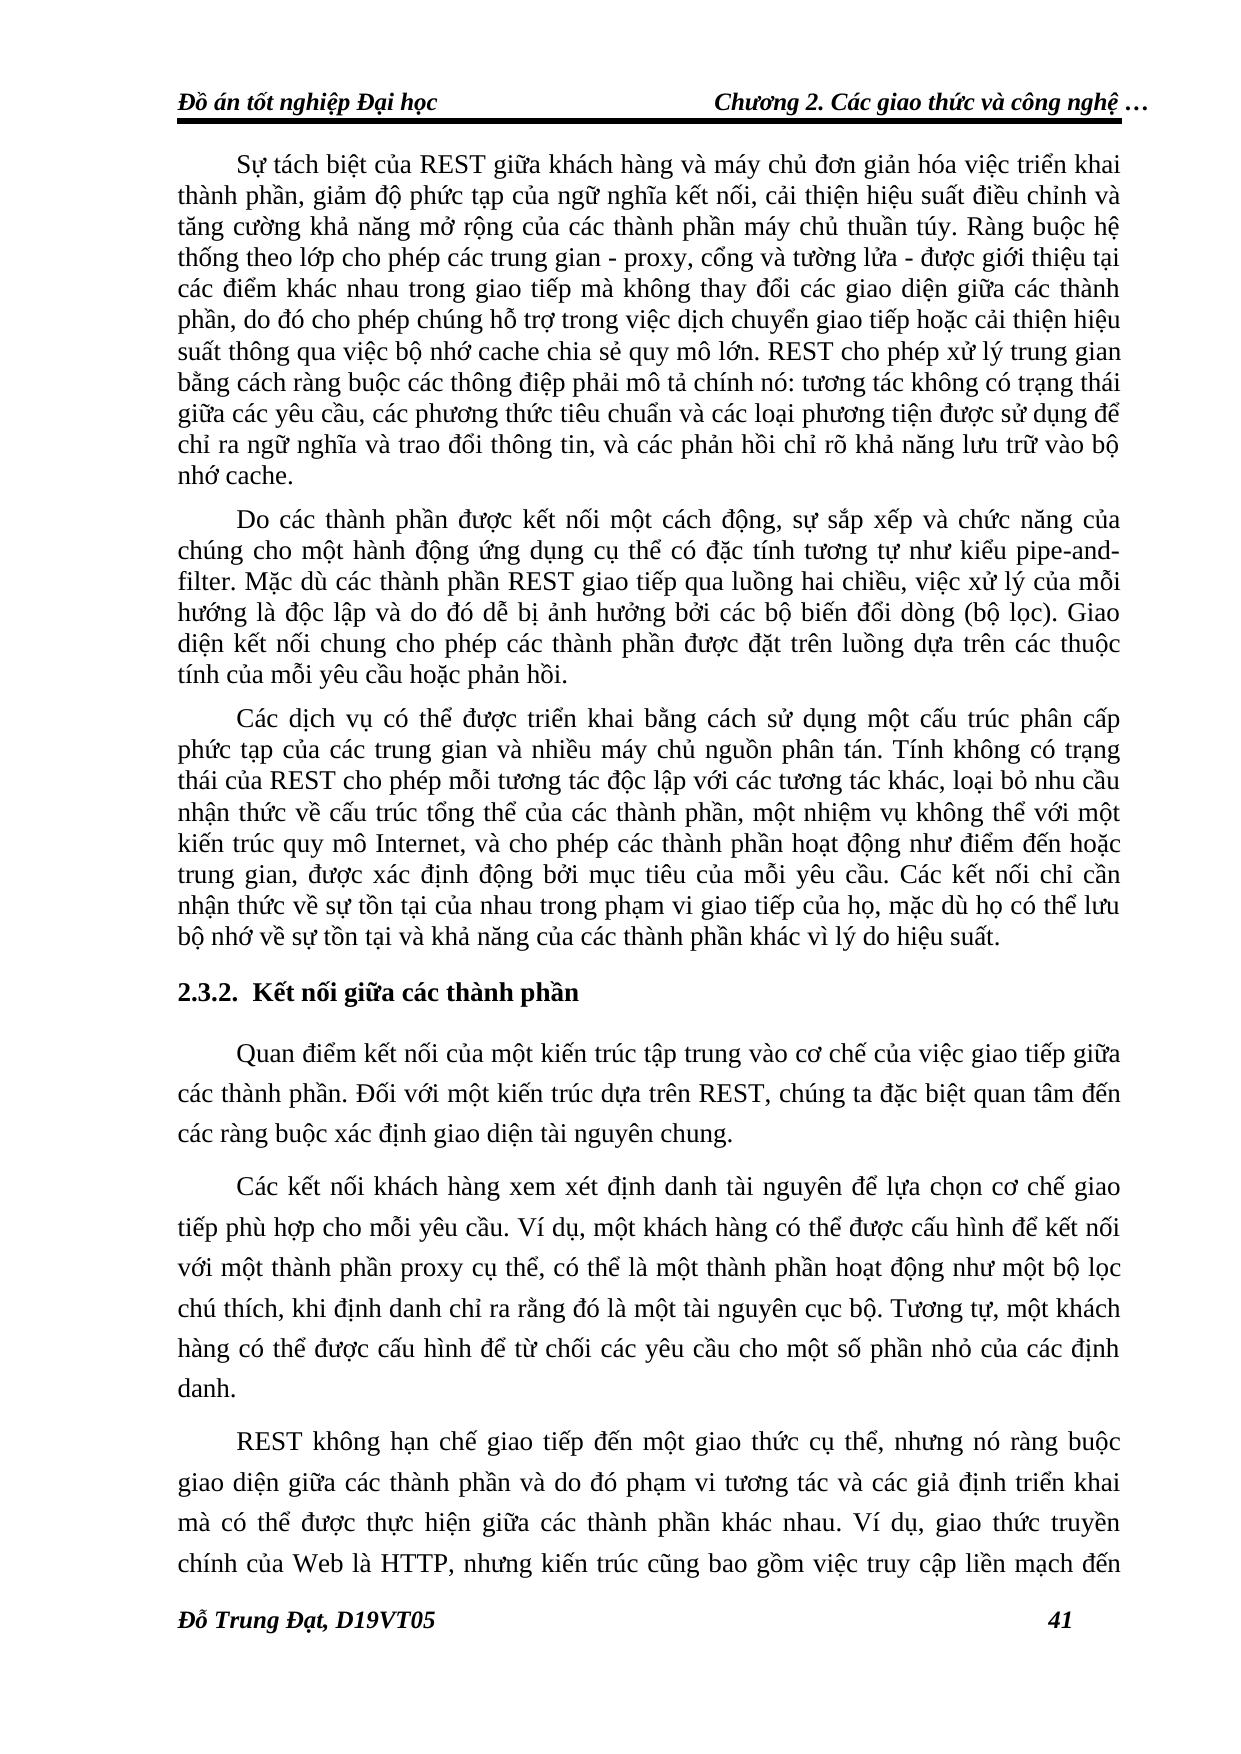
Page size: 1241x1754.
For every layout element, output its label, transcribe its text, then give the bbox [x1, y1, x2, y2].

subtitle Kết nối giữa các thành phần [177, 976, 1122, 1007]
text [177, 1425, 1122, 1578]
text Các kết nối khách hàng xem xét định danh tài nguyên để lựa chọn cơ chế giao tiếp phù hợp cho mỗi yêu cầu. Ví dụ, một khách hàng có thể được cấu hình để kết nối với một thành phần proxy cụ thể, có thể là một thành phần hoạt động như một bộ lọc chú thích, khi định danh chỉ ra rằng đó là một tài nguyên cục bộ. Tương tự, một khách hàng có thể được cấu hình để từ chối các yêu cầu cho một số phần nhỏ của các định danh. [177, 1170, 1122, 1404]
text Sự tách biệt của REST giữa khách hàng và máy chủ đơn giản hóa việc triển khai thành phần, giảm độ phức tạp của ngữ nghĩa kết nối, cải thiện hiệu suất điều chỉnh và tăng cường khả năng mở rộng của các thành phần máy chủ thuần túy. Ràng buộc hệ thống theo lớp cho phép các trung gian - proxy, cổng và tường lửa - được giới thiệu tại các điểm khác nhau trong giao tiếp mà không thay đổi các giao diện giữa các thành phần, do đó cho phép chúng hỗ trợ trong việc dịch chuyển giao tiếp hoặc cải thiện hiệu suất thông qua việc bộ nhớ cache chia sẻ quy mô lớn. REST cho phép xử lý trung gian bằng cách ràng buộc các thông điệp phải mô tả chính nó: tương tác không có trạng thái giữa các yêu cầu, các phương thức tiêu chuẩn và các loại phương tiện được sử dụng để chỉ ra ngữ nghĩa và trao đổi thông tin, và các phản hồi chỉ rõ khả năng lưu trữ vào bộ nhớ cache. [177, 148, 1122, 490]
text Quan điểm kết nối của một kiến trúc tập trung vào cơ chế của việc giao tiếp giữa các thành phần. Đối với một kiến trúc dựa trên REST, chúng ta đặc biệt quan tâm đến các ràng buộc xác định giao diện tài nguyên chung. [177, 1037, 1122, 1149]
text Các dịch vụ có thể được triển khai bằng cách sử dụng một cấu trúc phân cấp phức tạp của các trung gian và nhiều máy chủ nguồn phân tán. Tính không có trạng thái của REST cho phép mỗi tương tác độc lập với các tương tác khác, loại bỏ nhu cầu nhận thức về cấu trúc tổng thể của các thành phần, một nhiệm vụ không thể với một kiến trúc quy mô Internet, và cho phép các thành phần hoạt động như điểm đến hoặc trung gian, được xác định động bởi mục tiêu của mỗi yêu cầu. Các kết nối chỉ cần nhận thức về sự tồn tại của nhau trong phạm vi giao tiếp của họ, mặc dù họ có thể lưu bộ nhớ về sự tồn tại và khả năng của các thành phần khác vì lý do hiệu suất. [177, 702, 1122, 951]
text Do các thành phần được kết nối một cách động, sự sắp xếp và chức năng của chúng cho một hành động ứng dụng cụ thể có đặc tính tương tự như kiểu pipe-and-filter. Mặc dù các thành phần REST giao tiếp qua luồng hai chiều, việc xử lý của mỗi hướng là độc lập và do đó dễ bị ảnh hưởng bởi các bộ biến đổi dòng (bộ lọc). Giao diện kết nối chung cho phép các thành phần được đặt trên luồng dựa trên các thuộc tính của mỗi yêu cầu hoặc phản hồi. [177, 503, 1122, 690]
